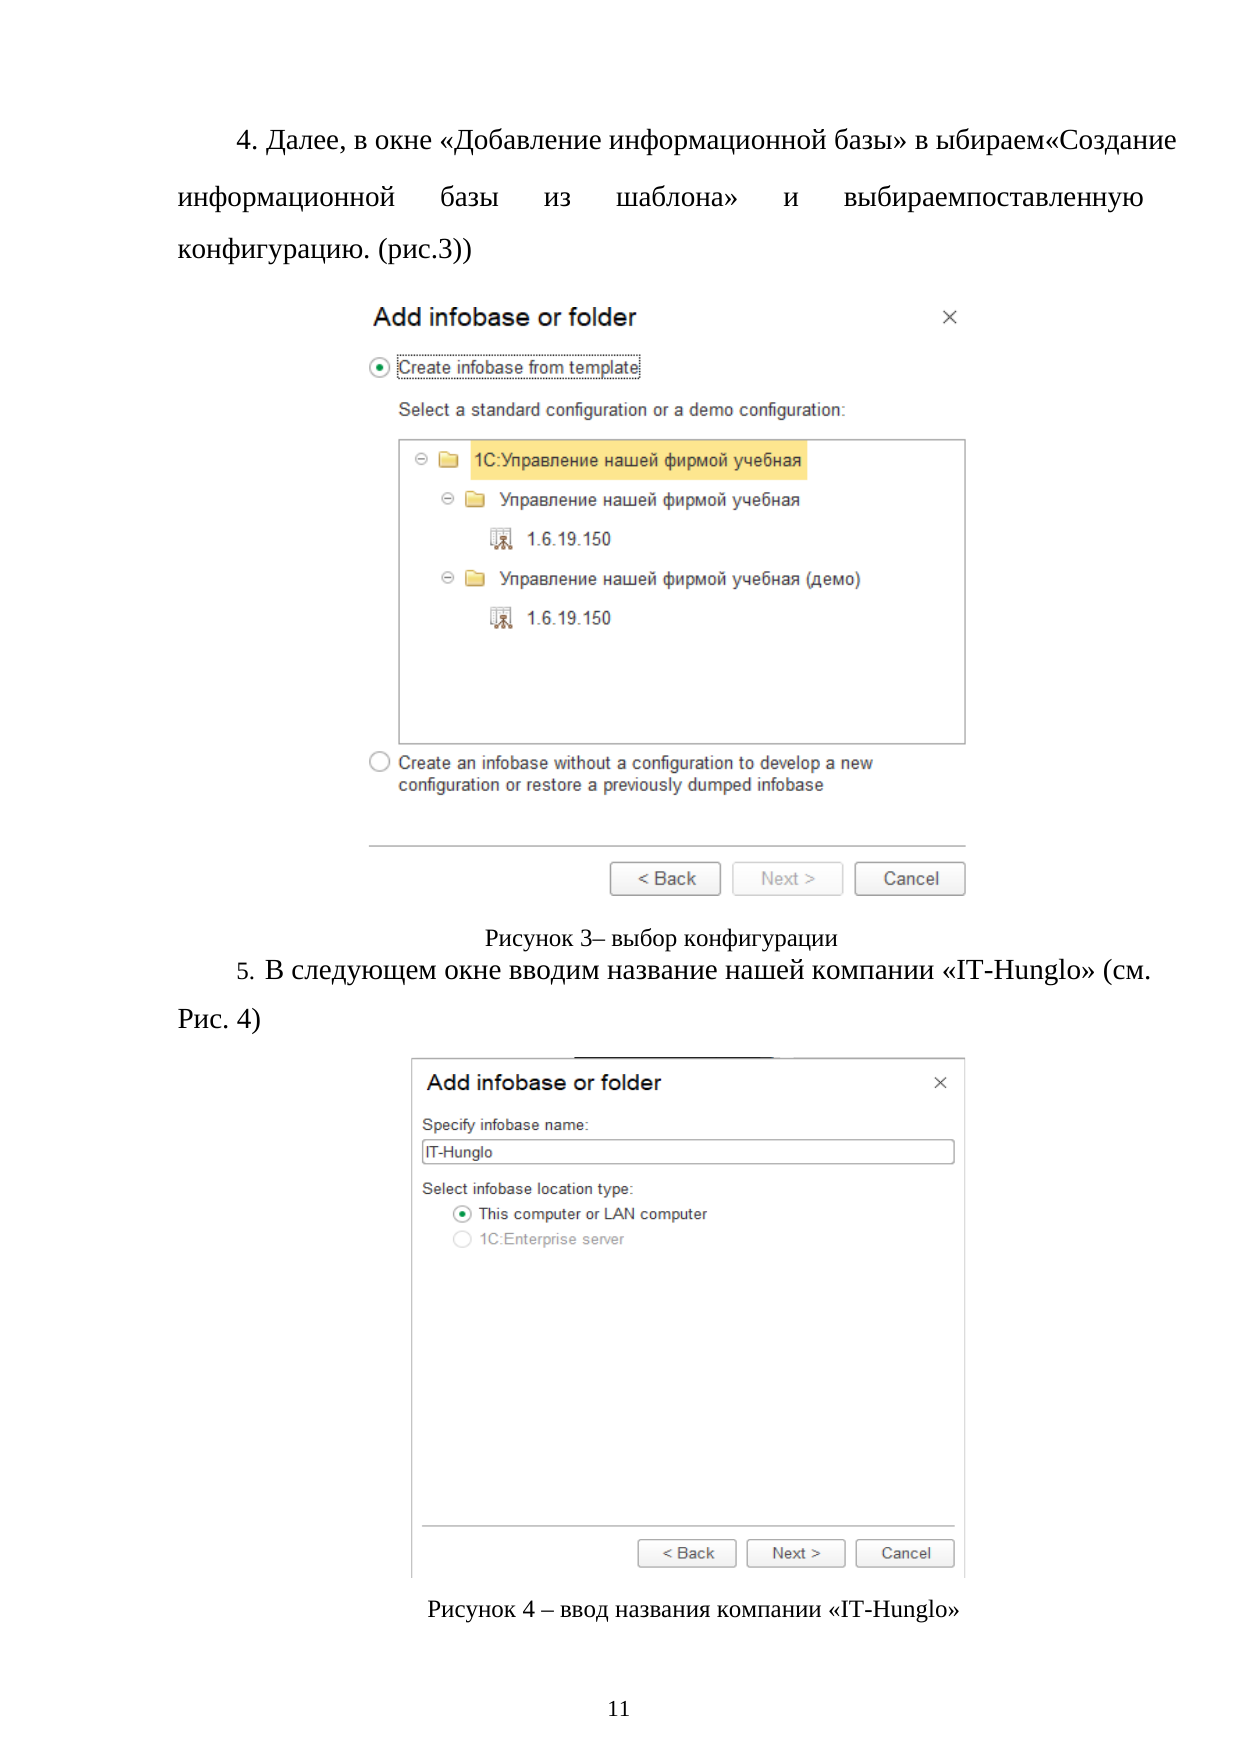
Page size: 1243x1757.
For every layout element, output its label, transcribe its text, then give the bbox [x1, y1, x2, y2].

list Далее, в окне «Добавление информационной базы» в ыбираем«Создание информационной базы из шаблона» и выбираемпоставленную [177, 122, 1178, 213]
text Рисунок 3– выбор конфигурации [484, 332, 1197, 952]
list В следующем окне вводим название нашей компании «IT-Hunglo» (см. Рис. 4) [177, 952, 1153, 1034]
text конфигурацию. (рис.3)) [177, 237, 1197, 264]
picture [368, 307, 966, 896]
picture [411, 1057, 966, 1578]
